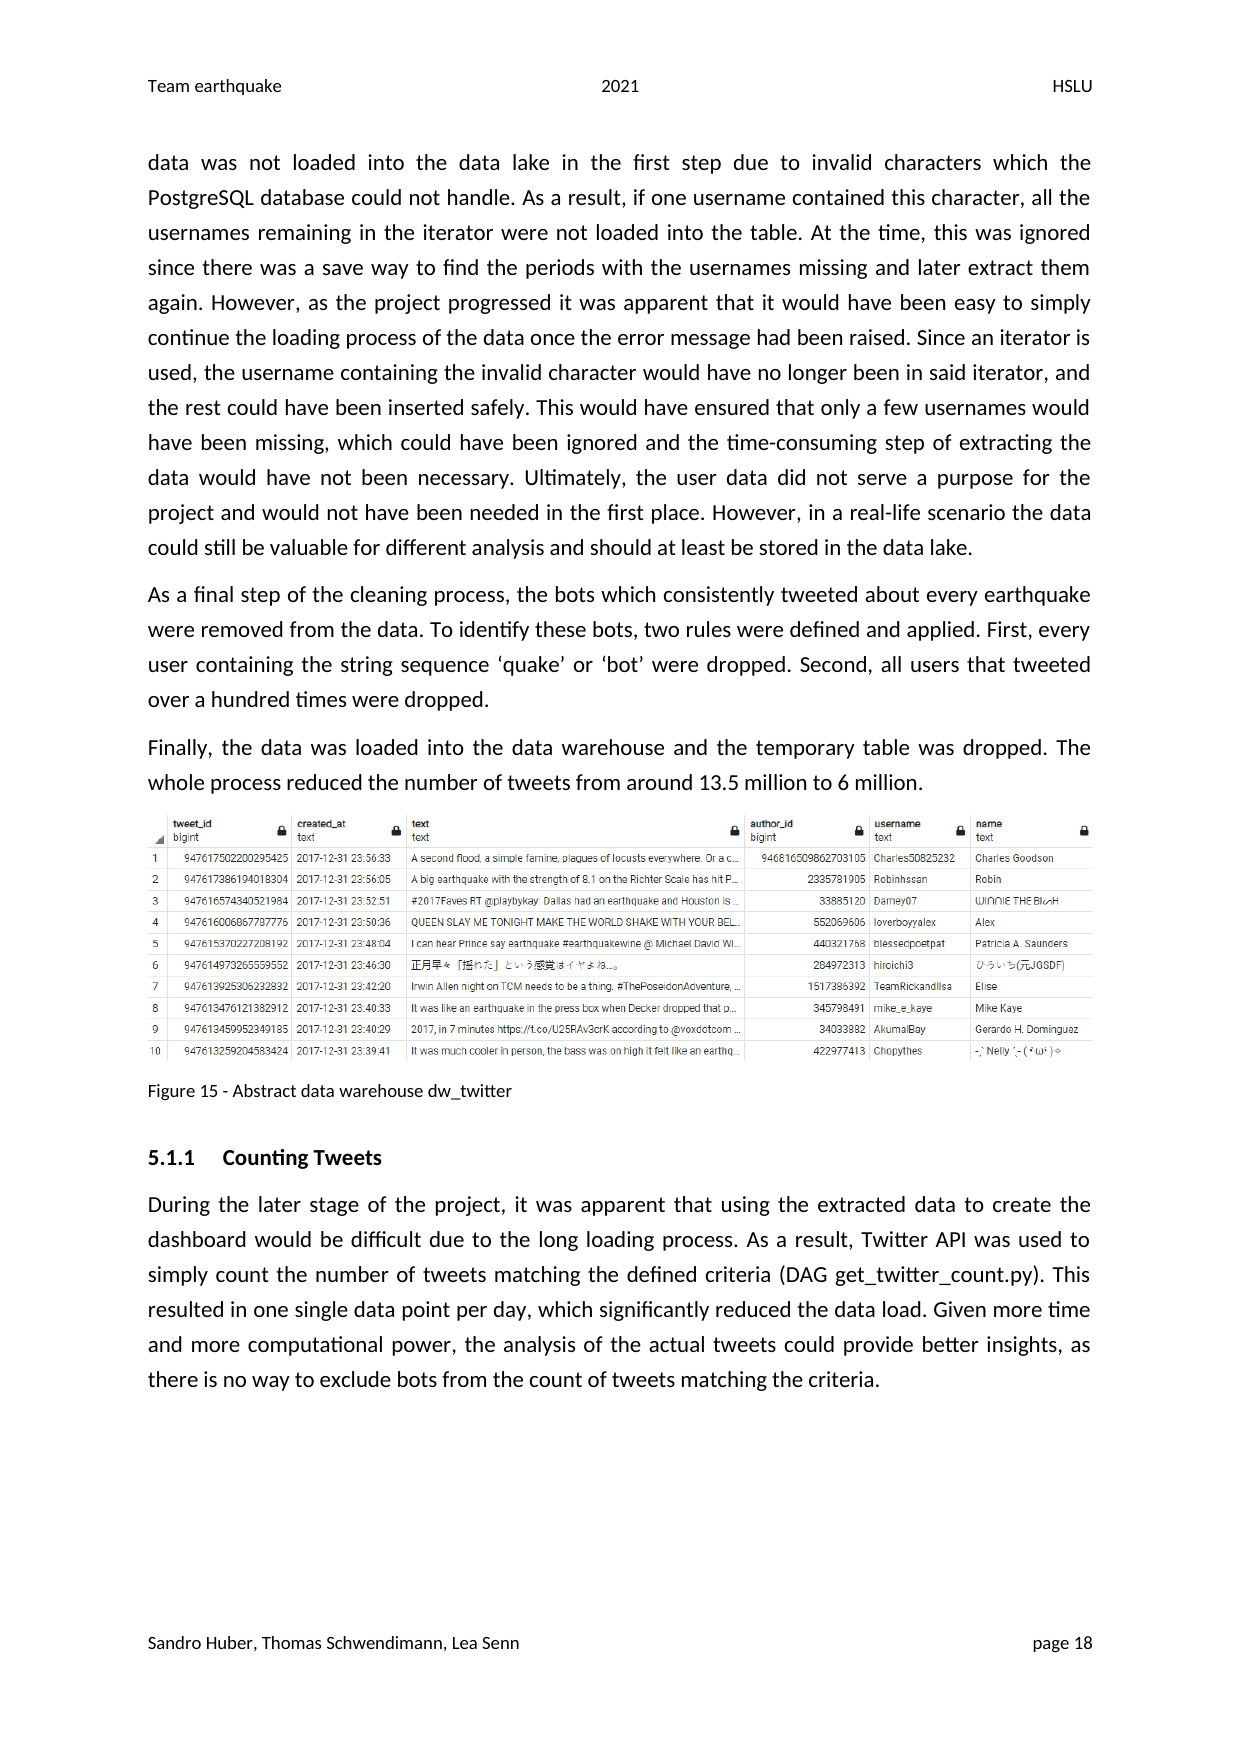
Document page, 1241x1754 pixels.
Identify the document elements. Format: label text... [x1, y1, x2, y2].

subtitle Counting Tweets [148, 1143, 1093, 1171]
text Figure 15 - Abstract data warehouse dw_twitter [148, 1079, 1093, 1102]
text Finally, the data was loaded into the data warehouse and the temporary table was dropped. The whole process reduced the number of tweets from around 13.5 million to 6 million. [148, 733, 1093, 796]
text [148, 148, 1093, 561]
picture [147, 815, 1093, 1060]
text As a final step of the cleaning process, the bots which consistently tweeted about every earthquake were removed from the data. To identify these bots, two rules were defined and applied. First, every user containing the string sequence ‘quake’ or ‘bot’ were dropped. Second, all users that tweeted over a hundred times were dropped. [148, 580, 1093, 713]
text During the later stage of the project, it was apparent that using the extracted data to create the dashboard would be difficult due to the long loading process. As a result, Twitter API was used to simply count the number of tweets matching the defined criteria (DAG get_twitter_count.py). This resulted in one single data point per day, which significantly reduced the data load. Given more time and more computational power, the analysis of the actual tweets could provide better insights, as there is no way to exclude bots from the count of tweets matching the criteria. [148, 1191, 1093, 1393]
